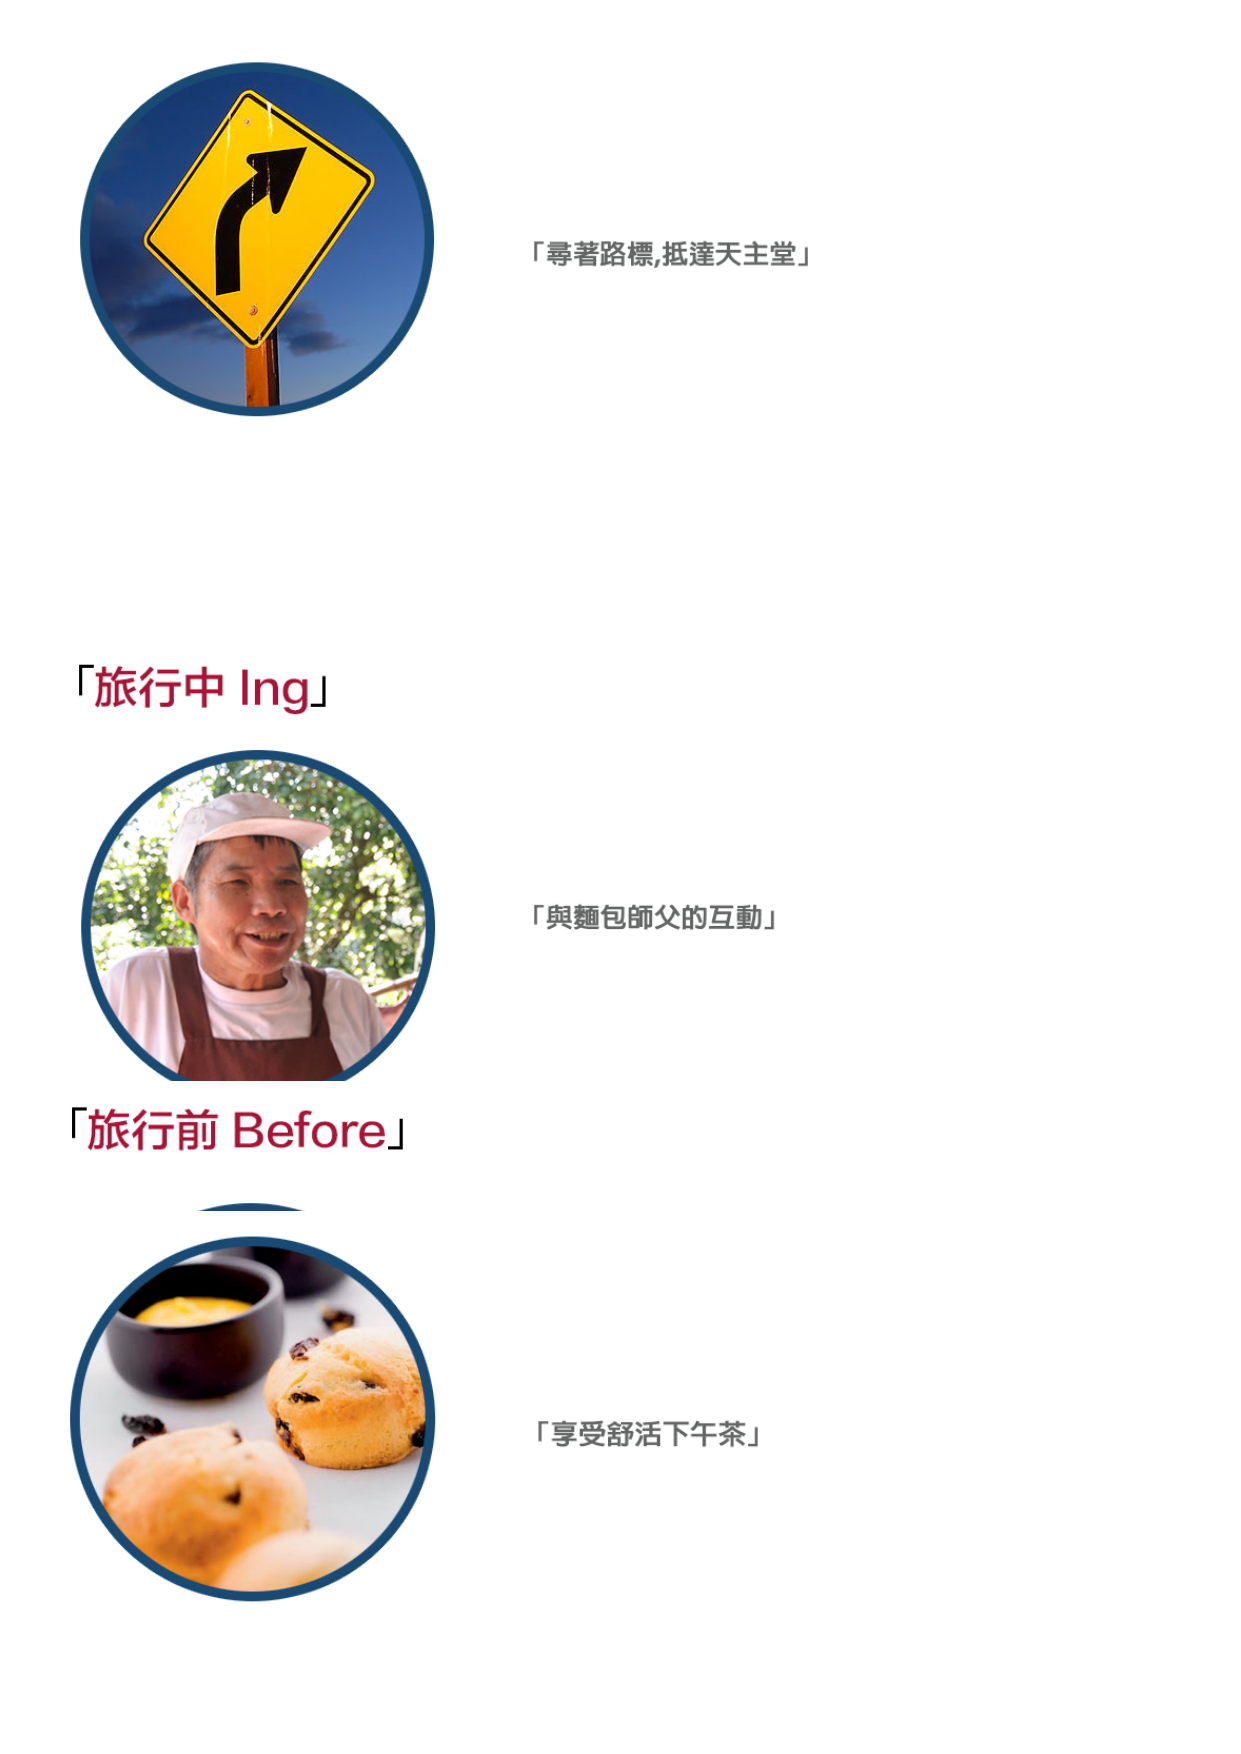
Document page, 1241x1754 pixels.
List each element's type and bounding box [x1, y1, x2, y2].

picture [6, 45, 1229, 1616]
